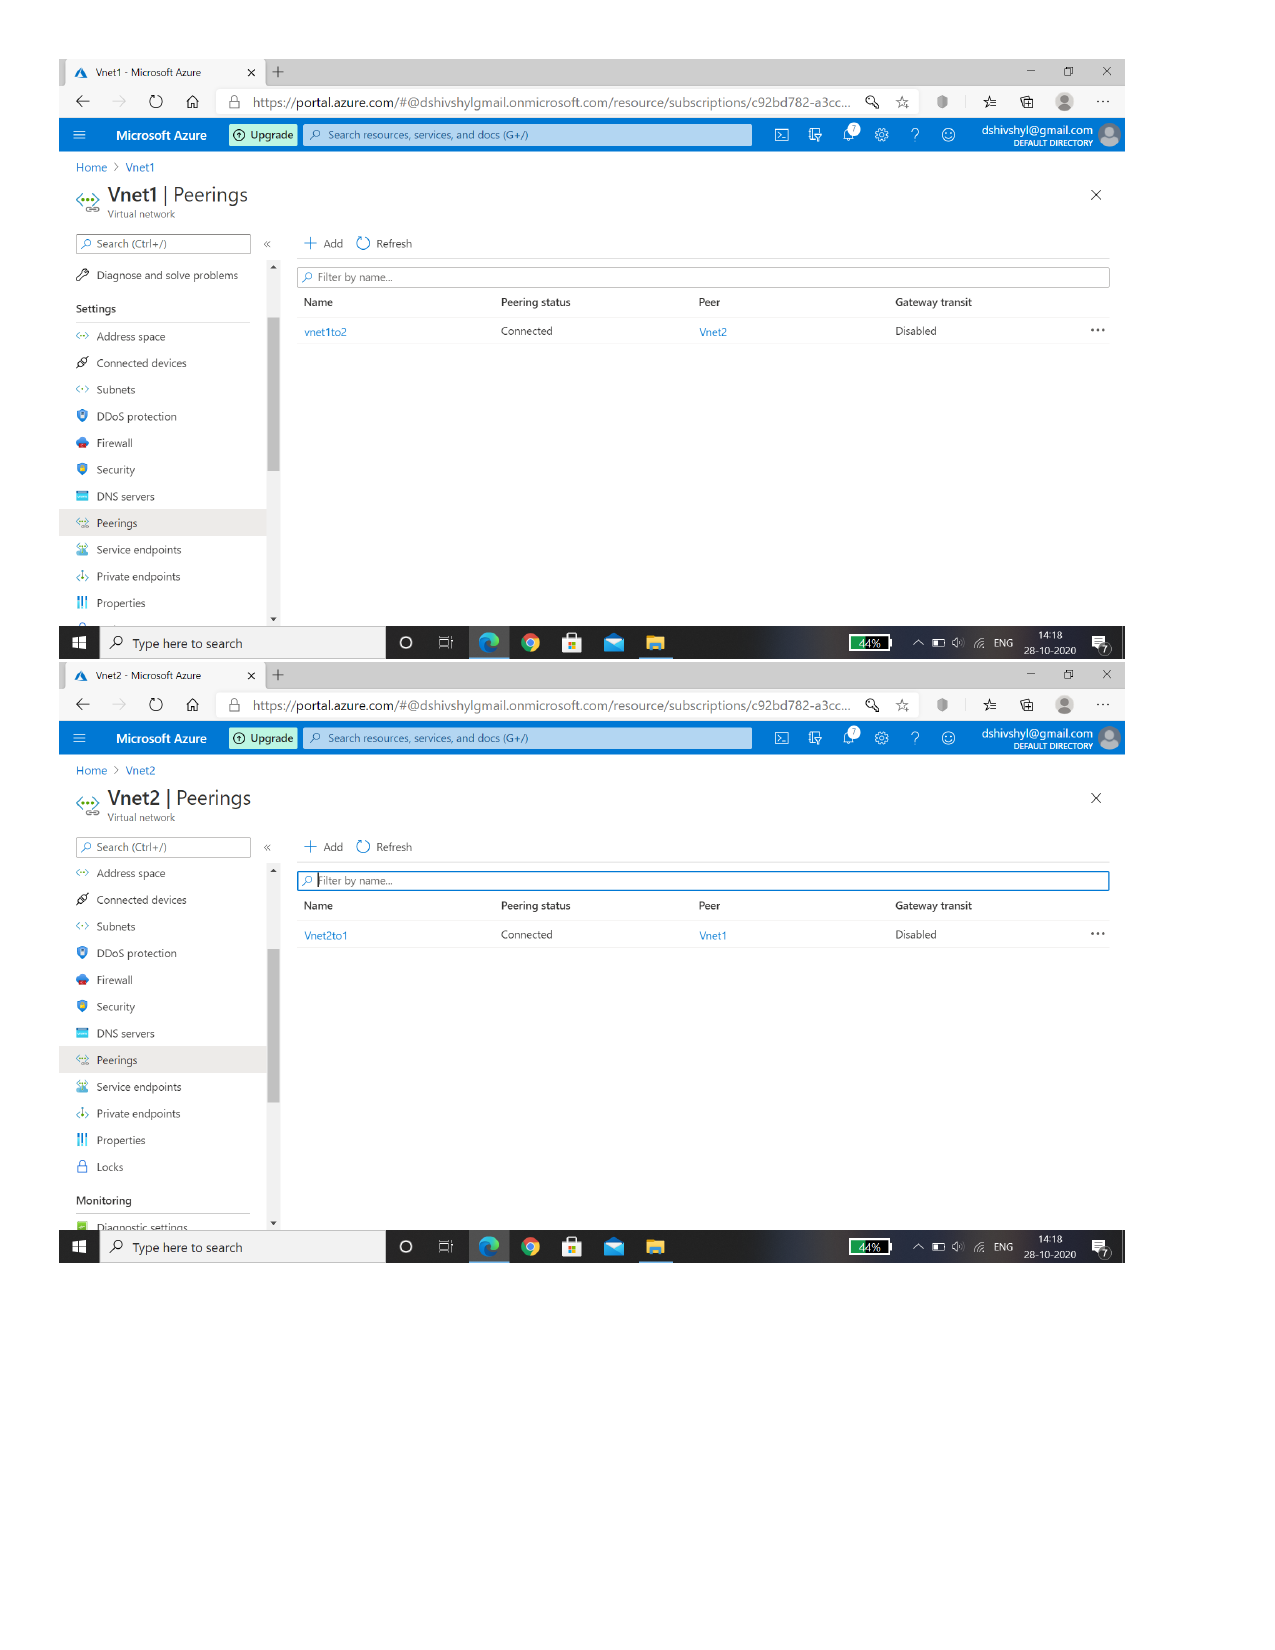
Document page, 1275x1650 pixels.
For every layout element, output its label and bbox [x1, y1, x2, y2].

picture [59, 59, 1125, 659]
picture [59, 662, 1125, 1263]
